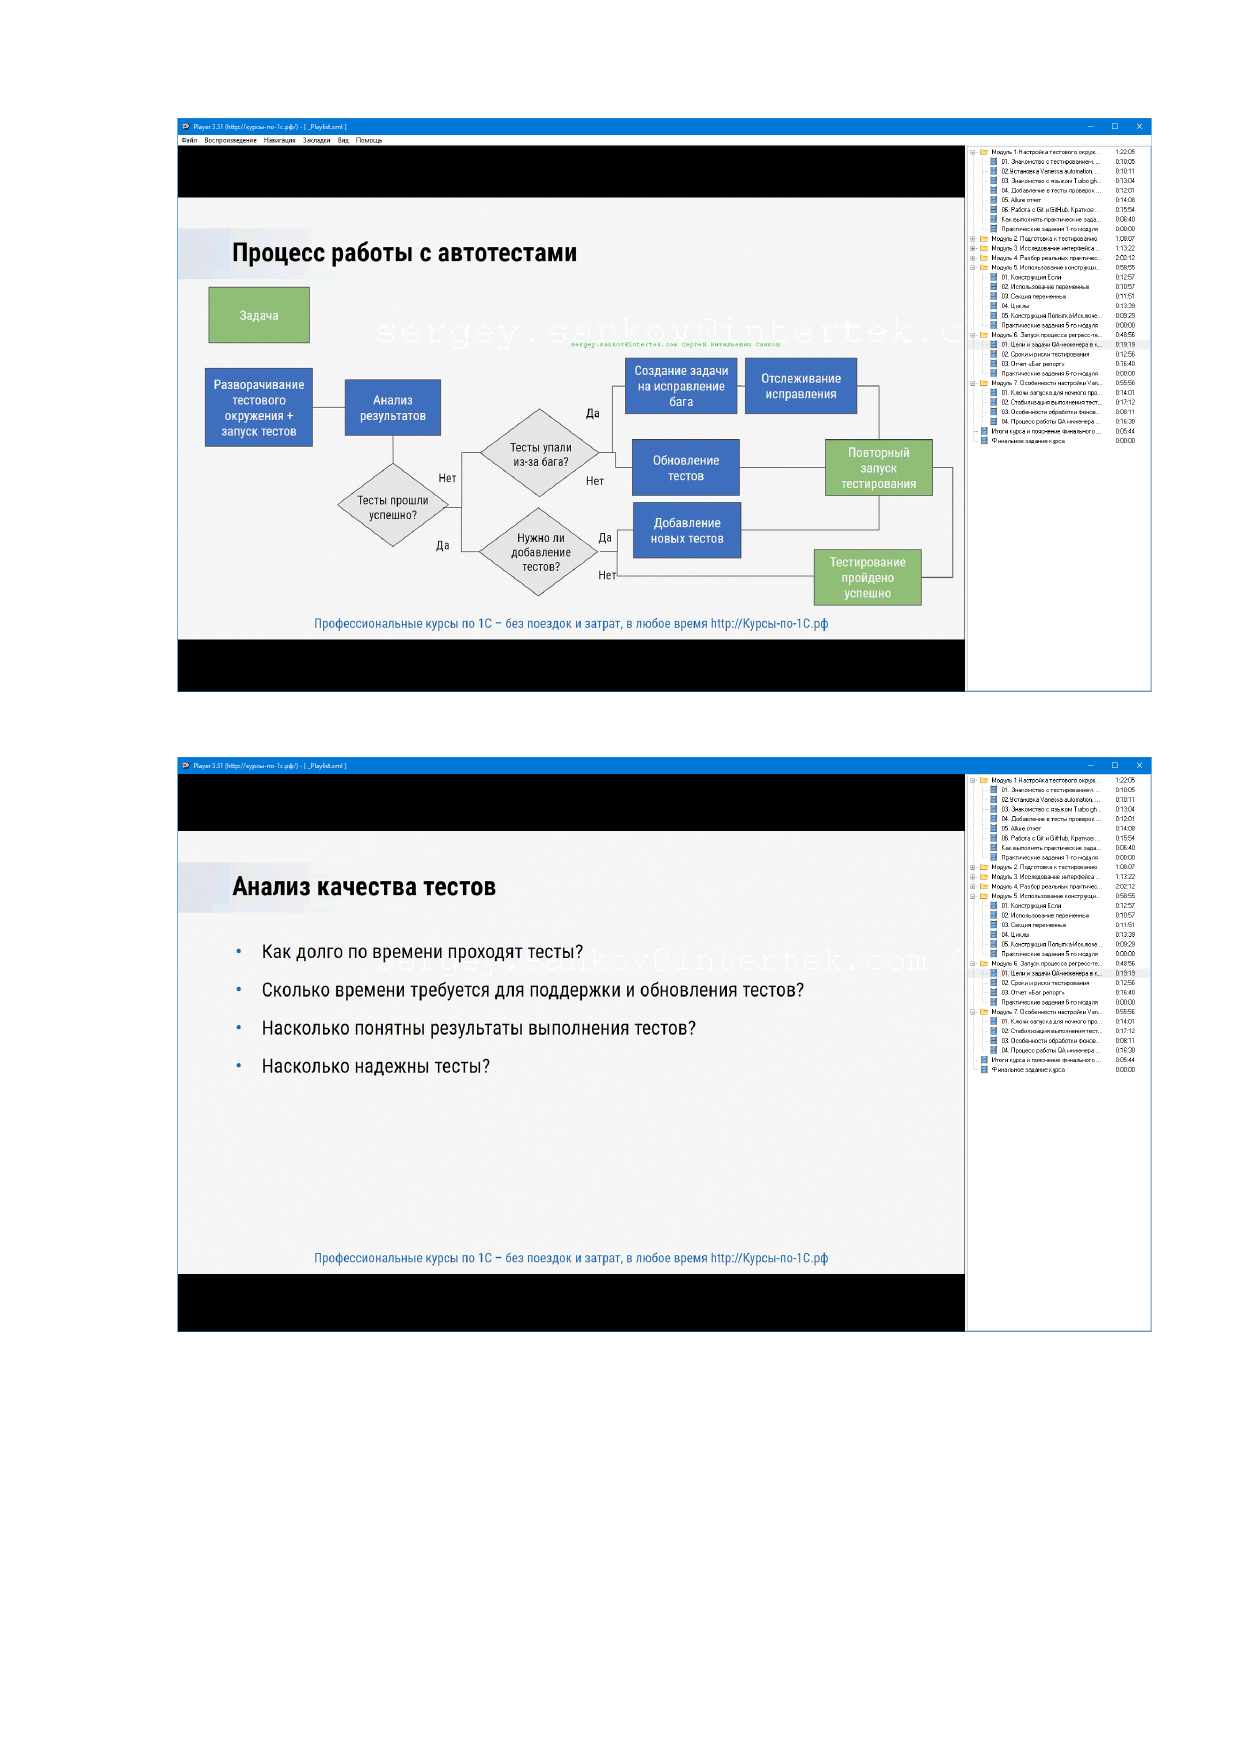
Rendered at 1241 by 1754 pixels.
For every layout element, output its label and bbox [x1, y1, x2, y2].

picture [177, 757, 1152, 1332]
picture [177, 118, 1152, 692]
